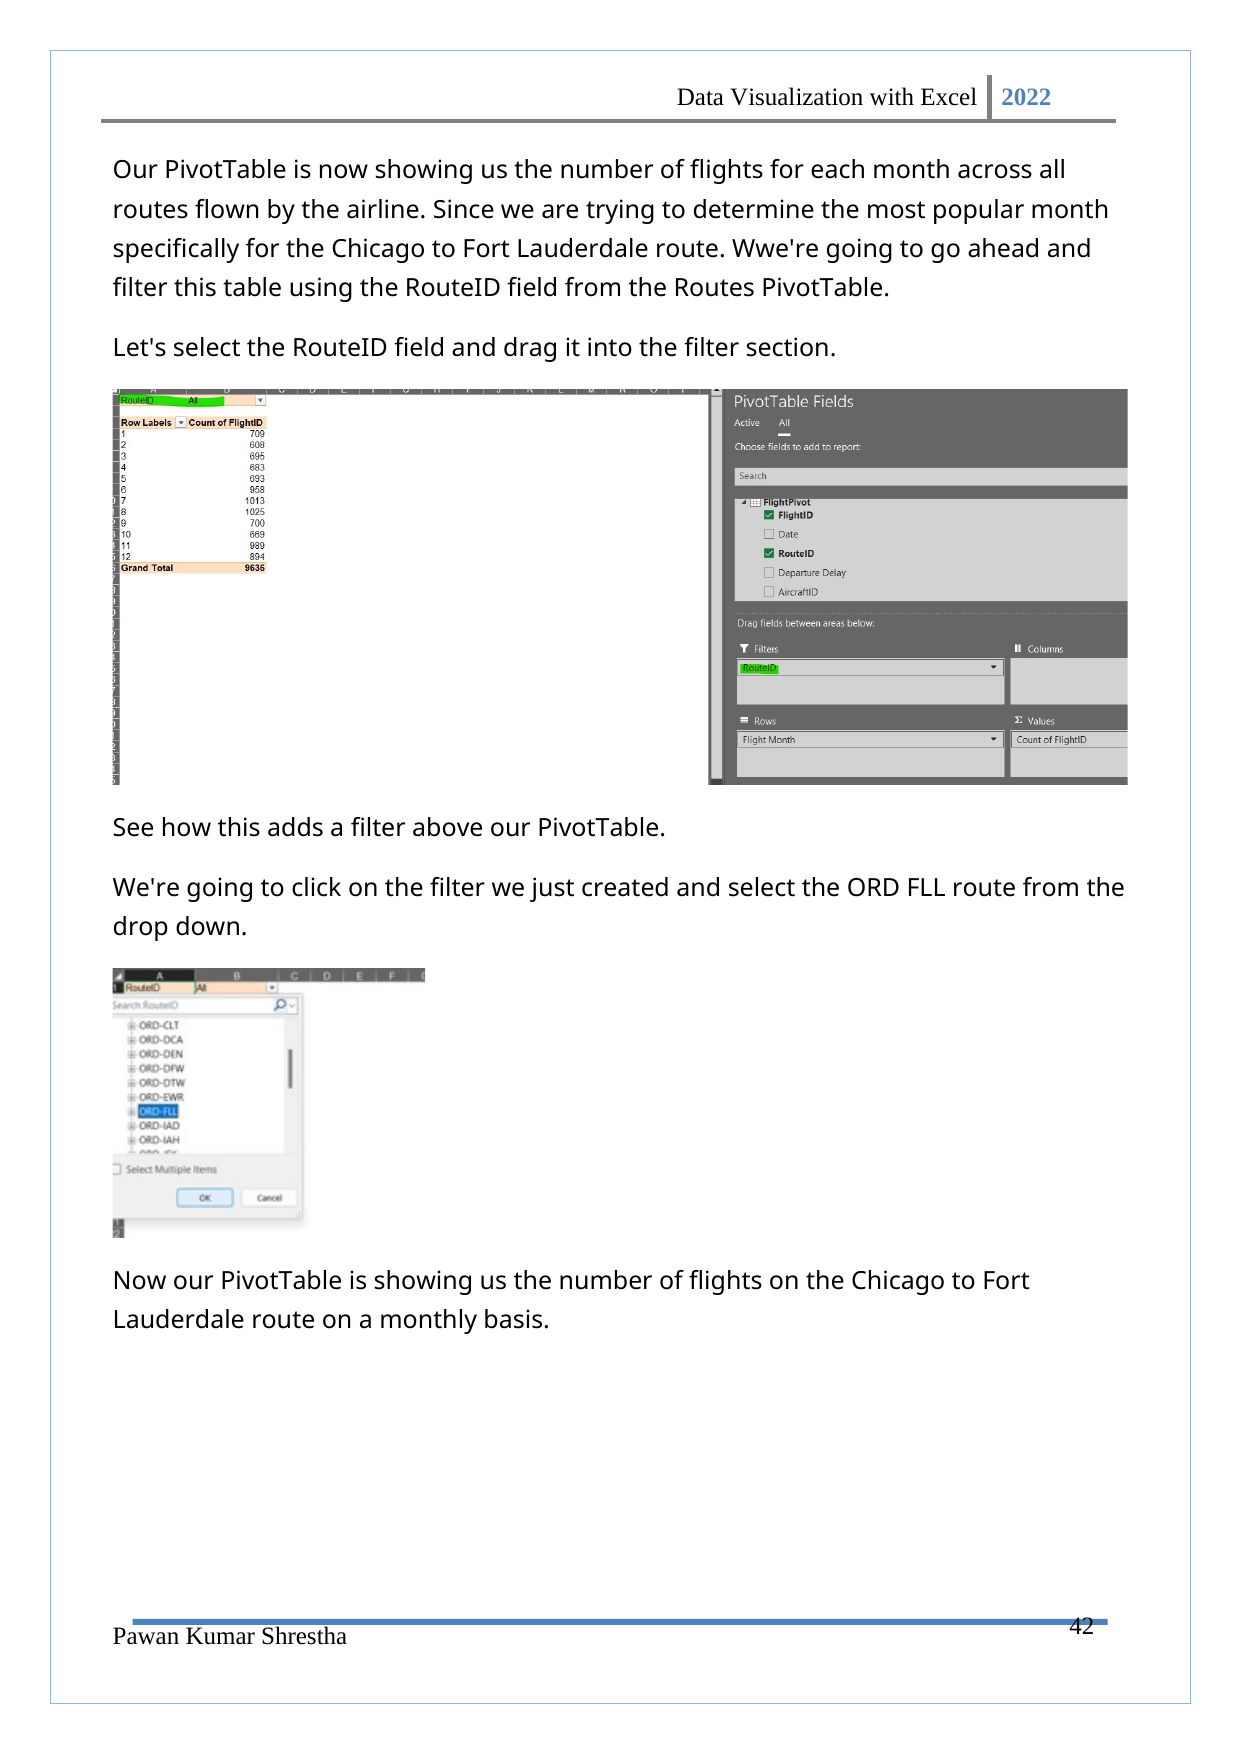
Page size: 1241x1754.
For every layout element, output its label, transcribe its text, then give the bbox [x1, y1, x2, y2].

picture [112, 389, 1128, 785]
text Now our PivotTable is showing us the number of flights on the Chicago to Fort Lauderdale route on a monthly basis. [112, 1263, 1128, 1336]
text See how this adds a filter above our PivotTable. [112, 810, 1128, 844]
picture [112, 968, 426, 1238]
text Let's select the RouteID field and drag it into the filter section. [112, 330, 1128, 364]
text We're going to click on the filter we just created and select the ORD FLL route from the drop down. [112, 870, 1128, 943]
text Our PivotTable is now showing us the number of flights for each month across all routes flown by the airline. Since we are trying to determine the most popular month specifically for the Chicago to Fort Lauderdale route. Wwe're going to go ahead and filter this table using the RouteID field from the Routes PivotTable. [112, 152, 1128, 304]
